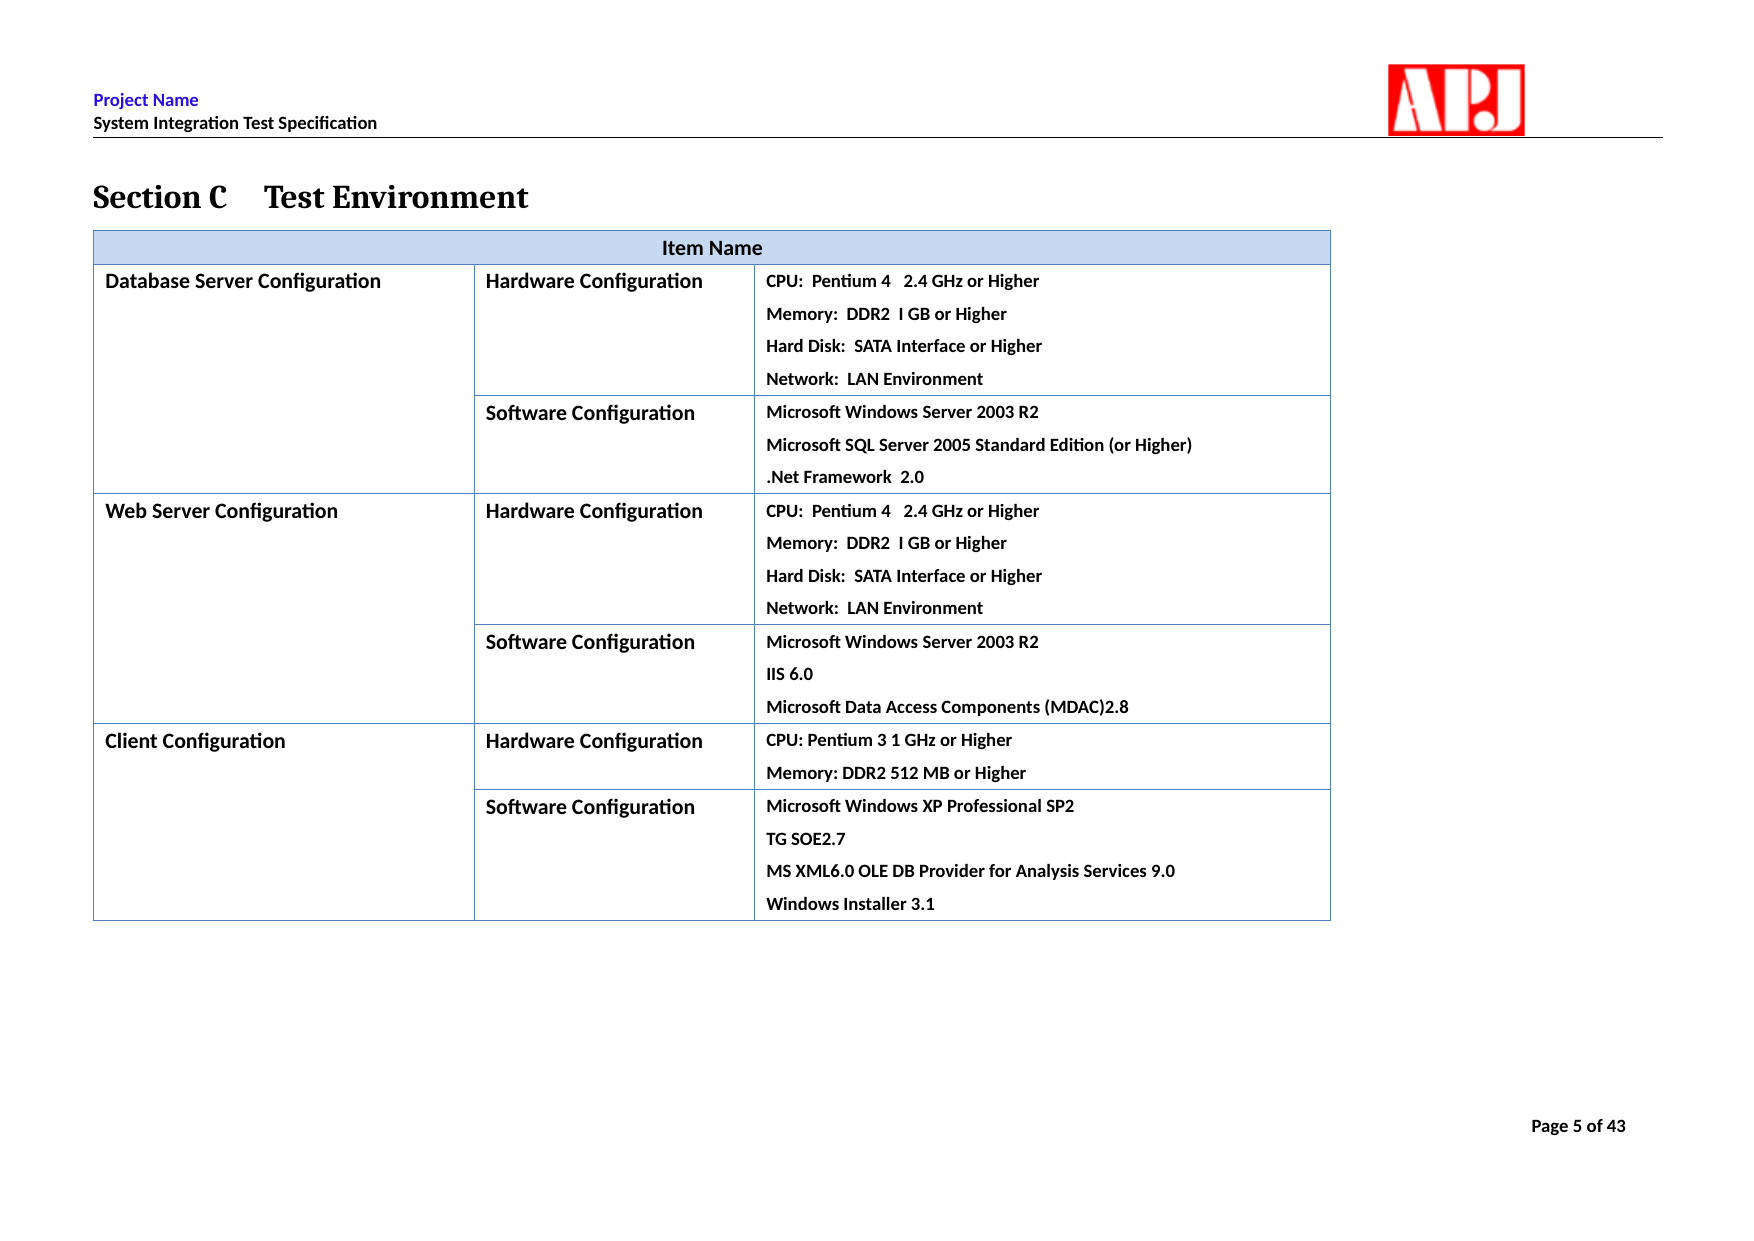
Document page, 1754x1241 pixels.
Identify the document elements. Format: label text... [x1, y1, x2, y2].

table_cell Web Server Configuration [94, 494, 474, 723]
table_cell CPU: Pentium 3 1 GHz or Higher Memory: DDR2 512 MB or Higher [755, 724, 1330, 789]
table_cell Microsoft Windows Server 2003 R2 IIS 6.0 Microsoft Data Access Components (MDAC)2.8 [755, 625, 1330, 723]
table_cell Hardware Configuration [475, 724, 754, 789]
table_cell Microsoft Windows XP Professional SP2 TG SOE2.7 MS XML6.0 OLE DB Provider for Analysis Services 9.0 Windows Installer 3.1 [755, 790, 1330, 920]
table_cell CPU: Pentium 4 2.4 GHz or Higher Memory: DDR2 I GB or Higher Hard Disk: SATA Interface or Higher Network: LAN Environment [755, 494, 1330, 624]
table_cell Hardware Configuration [475, 265, 754, 395]
table_header Item Name [94, 231, 1330, 264]
table_cell Microsoft Windows Server 2003 R2 Microsoft SQL Server 2005 Standard Edition (or Higher) .Net Framework 2.0 [755, 396, 1330, 493]
table_cell Software Configuration [475, 790, 754, 920]
table_cell Client Configuration [94, 724, 474, 920]
table_cell CPU: Pentium 4 2.4 GHz or Higher Memory: DDR2 I GB or Higher Hard Disk: SATA Interface or Higher Network: LAN Environment [755, 265, 1330, 395]
table_cell Software Configuration [475, 625, 754, 723]
table_cell Database Server Configuration [94, 265, 474, 493]
table_cell Software Configuration [475, 396, 754, 493]
table_cell Hardware Configuration [475, 494, 754, 624]
picture [1387, 63, 1525, 136]
title Section C Test Environment [93, 165, 1663, 230]
